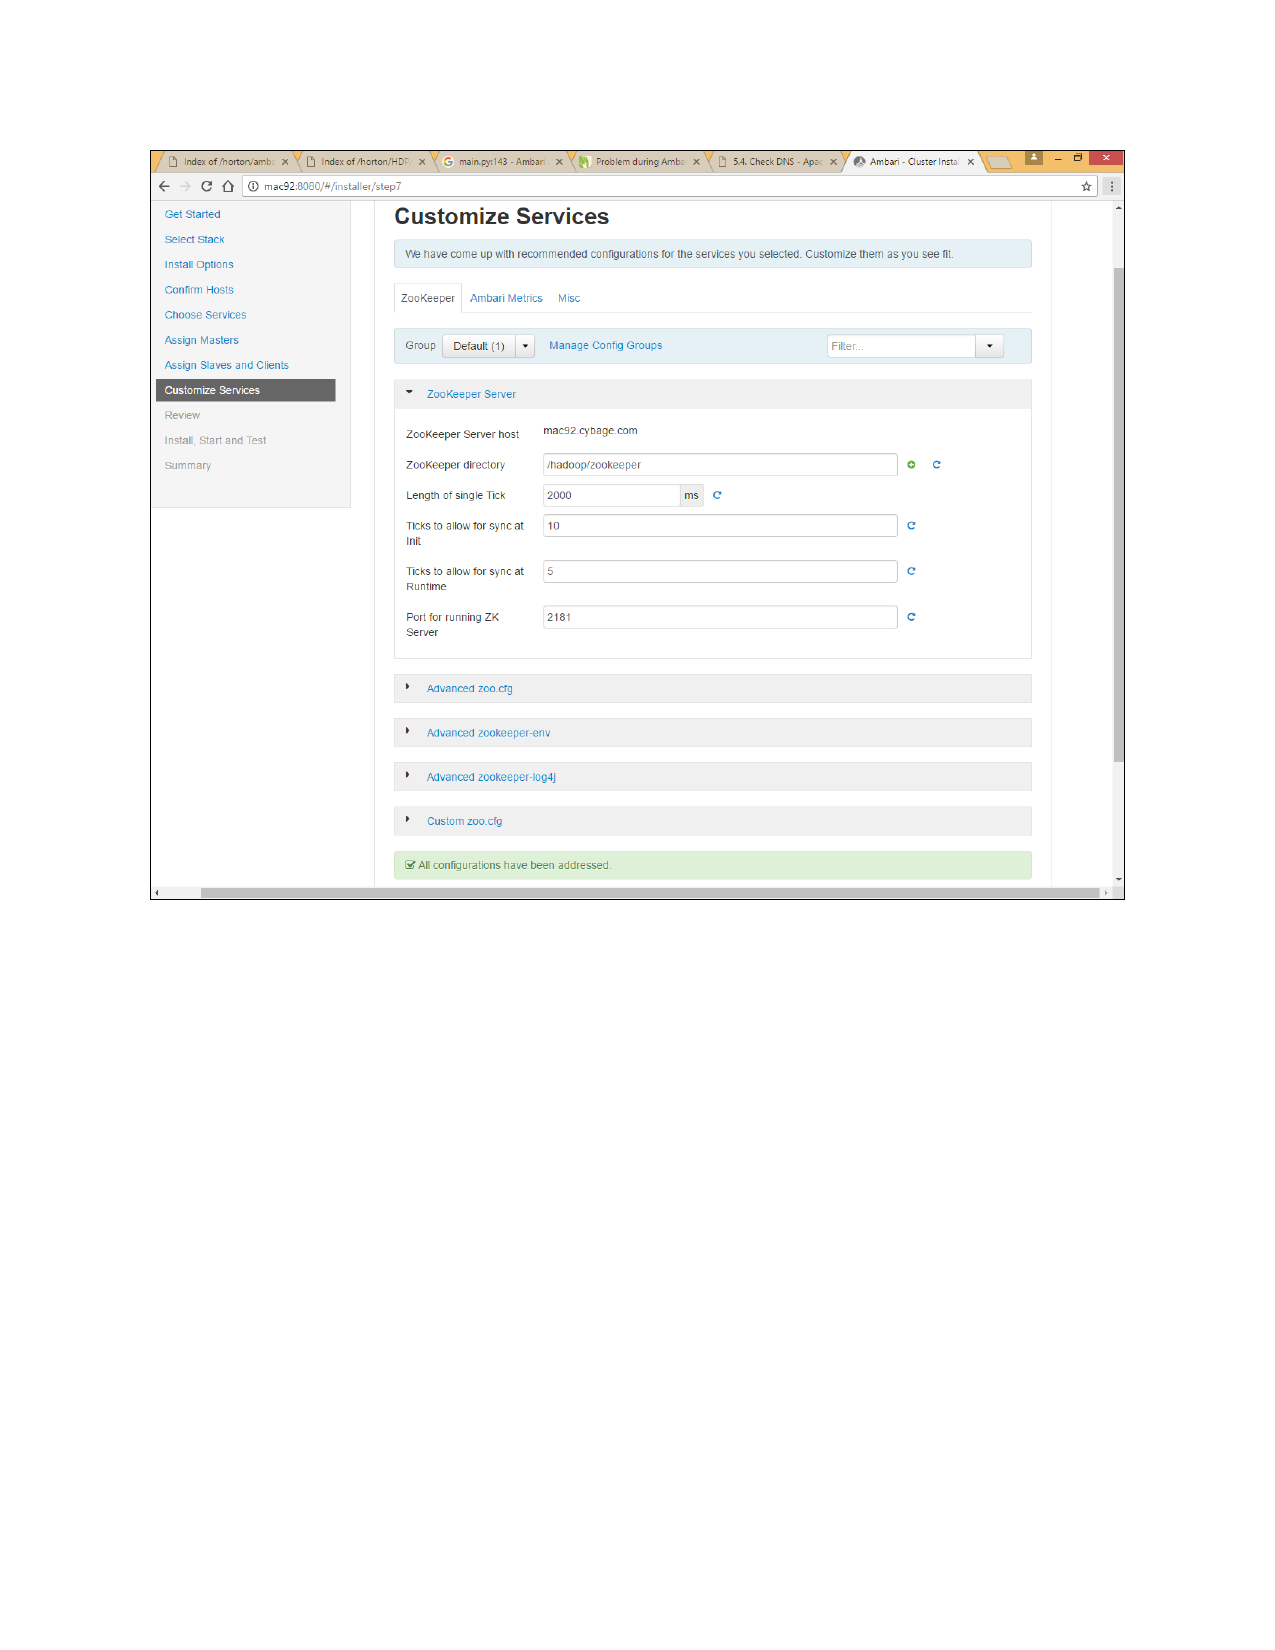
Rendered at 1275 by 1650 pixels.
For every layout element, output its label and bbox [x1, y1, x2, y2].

picture [151, 151, 1124, 899]
